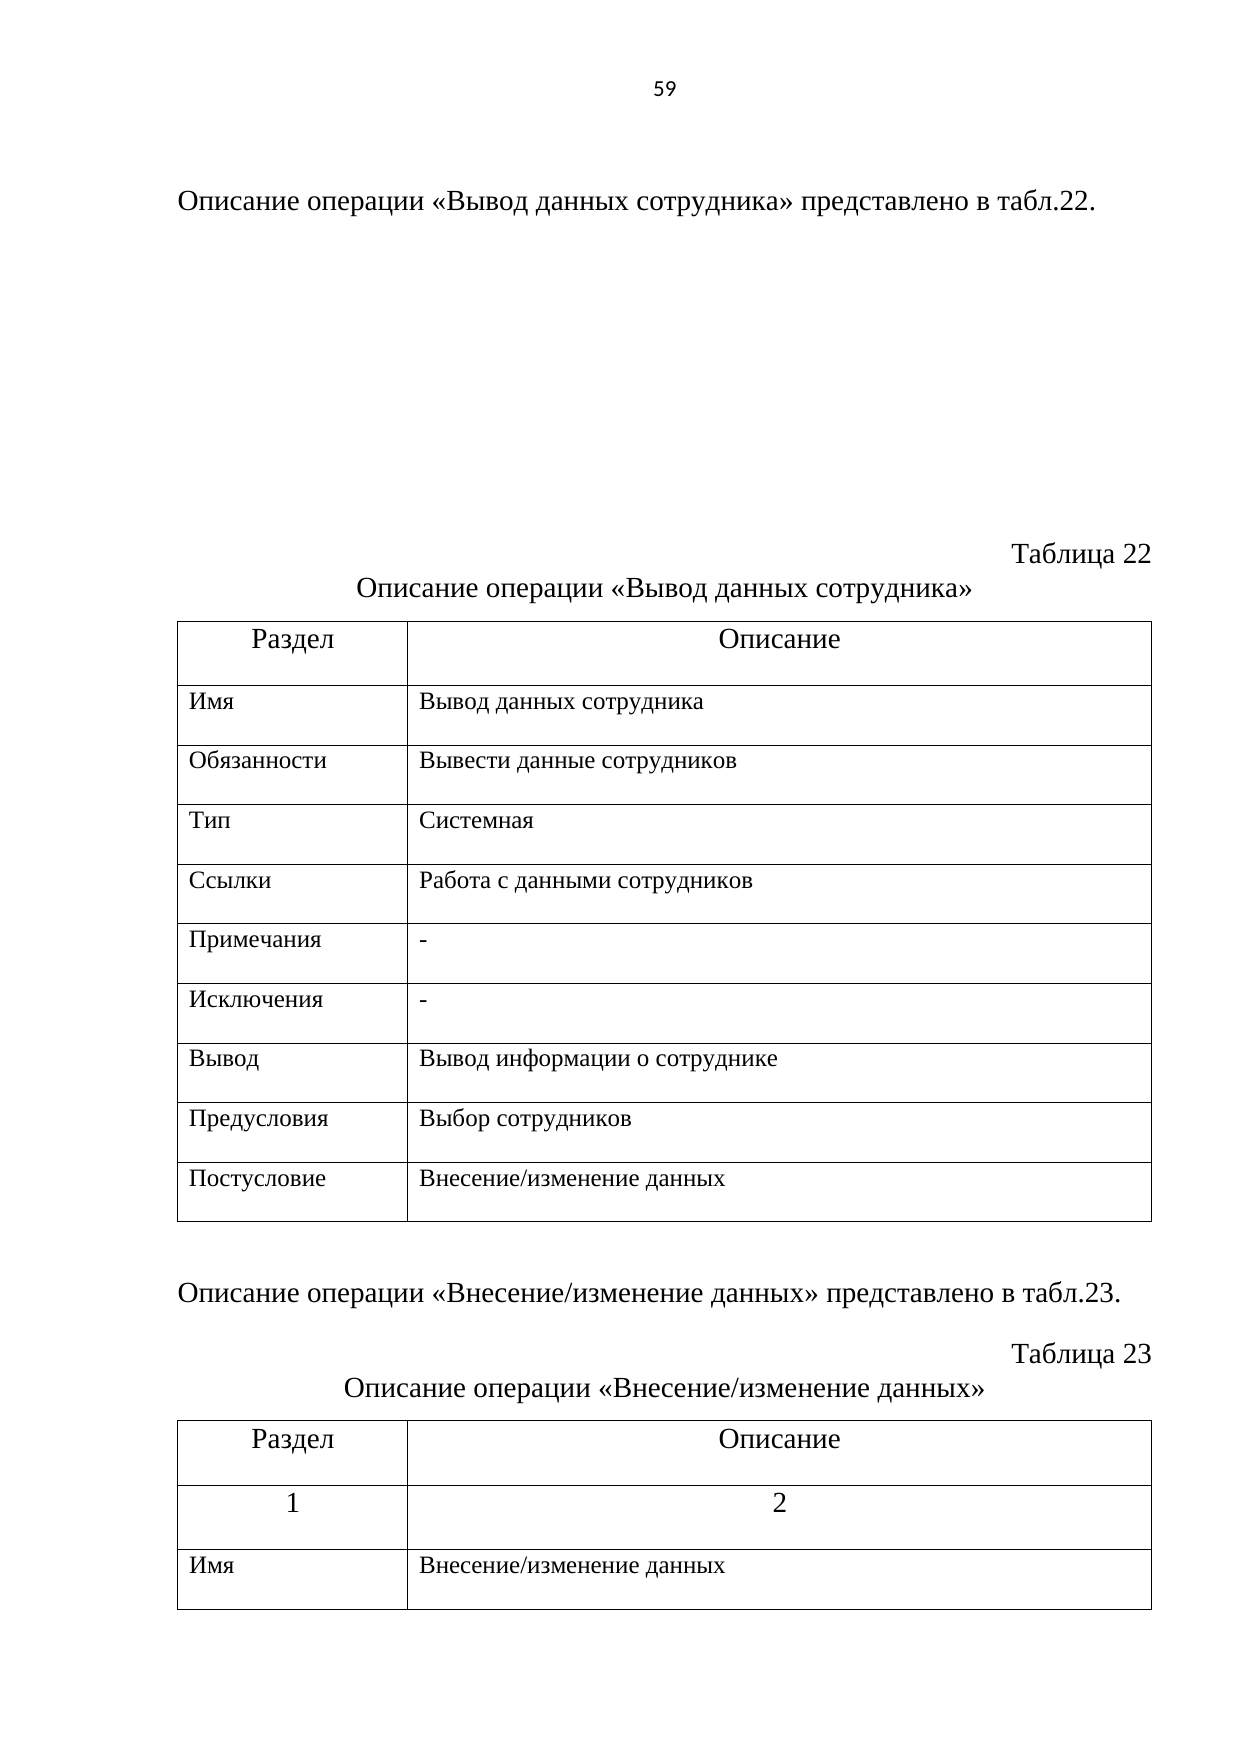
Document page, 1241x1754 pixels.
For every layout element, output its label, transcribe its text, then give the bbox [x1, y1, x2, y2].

text Описание операции «Вывод данных сотрудника» [177, 570, 1152, 604]
table_cell - [408, 984, 1151, 1042]
table_cell Тип [178, 805, 407, 864]
table_header Раздел [178, 1421, 407, 1484]
table_cell Исключения [178, 984, 407, 1042]
table_cell - [408, 924, 1151, 983]
table_cell Обязанности [178, 746, 407, 804]
table_cell Имя [178, 1550, 407, 1608]
table_cell Вывод данных сотрудника [408, 686, 1151, 744]
table_cell 2 [408, 1486, 1151, 1549]
table_header Описание [408, 1421, 1151, 1484]
text Таблица 22 [177, 537, 1152, 570]
table_cell Имя [178, 686, 407, 744]
table_cell Выбор сотрудников [408, 1103, 1151, 1162]
table_cell Вывести данные сотрудников [408, 746, 1151, 804]
text Таблица 23 [177, 1336, 1152, 1370]
text Описание операции «Внесение/изменение данных» представлено в табл.23. [177, 1275, 1152, 1309]
table_cell Вывод информации о сотруднике [408, 1044, 1151, 1102]
text Описание операции «Вывод данных сотрудника» представлено в табл.22. [177, 183, 1152, 216]
table_cell Внесение/изменение данных [408, 1550, 1151, 1608]
table_header Описание [408, 622, 1151, 685]
table_cell Ссылки [178, 865, 407, 923]
table_cell Внесение/изменение данных [408, 1163, 1151, 1221]
text Описание операции «Внесение/изменение данных» [177, 1370, 1152, 1403]
table_header Раздел [178, 622, 407, 685]
table_cell Предусловия [178, 1103, 407, 1162]
table_cell Постусловие [178, 1163, 407, 1221]
table_cell Системная [408, 805, 1151, 864]
table_cell Работа с данными сотрудников [408, 865, 1151, 923]
table_cell 1 [178, 1486, 407, 1549]
table_cell Вывод [178, 1044, 407, 1102]
table_cell Примечания [178, 924, 407, 983]
